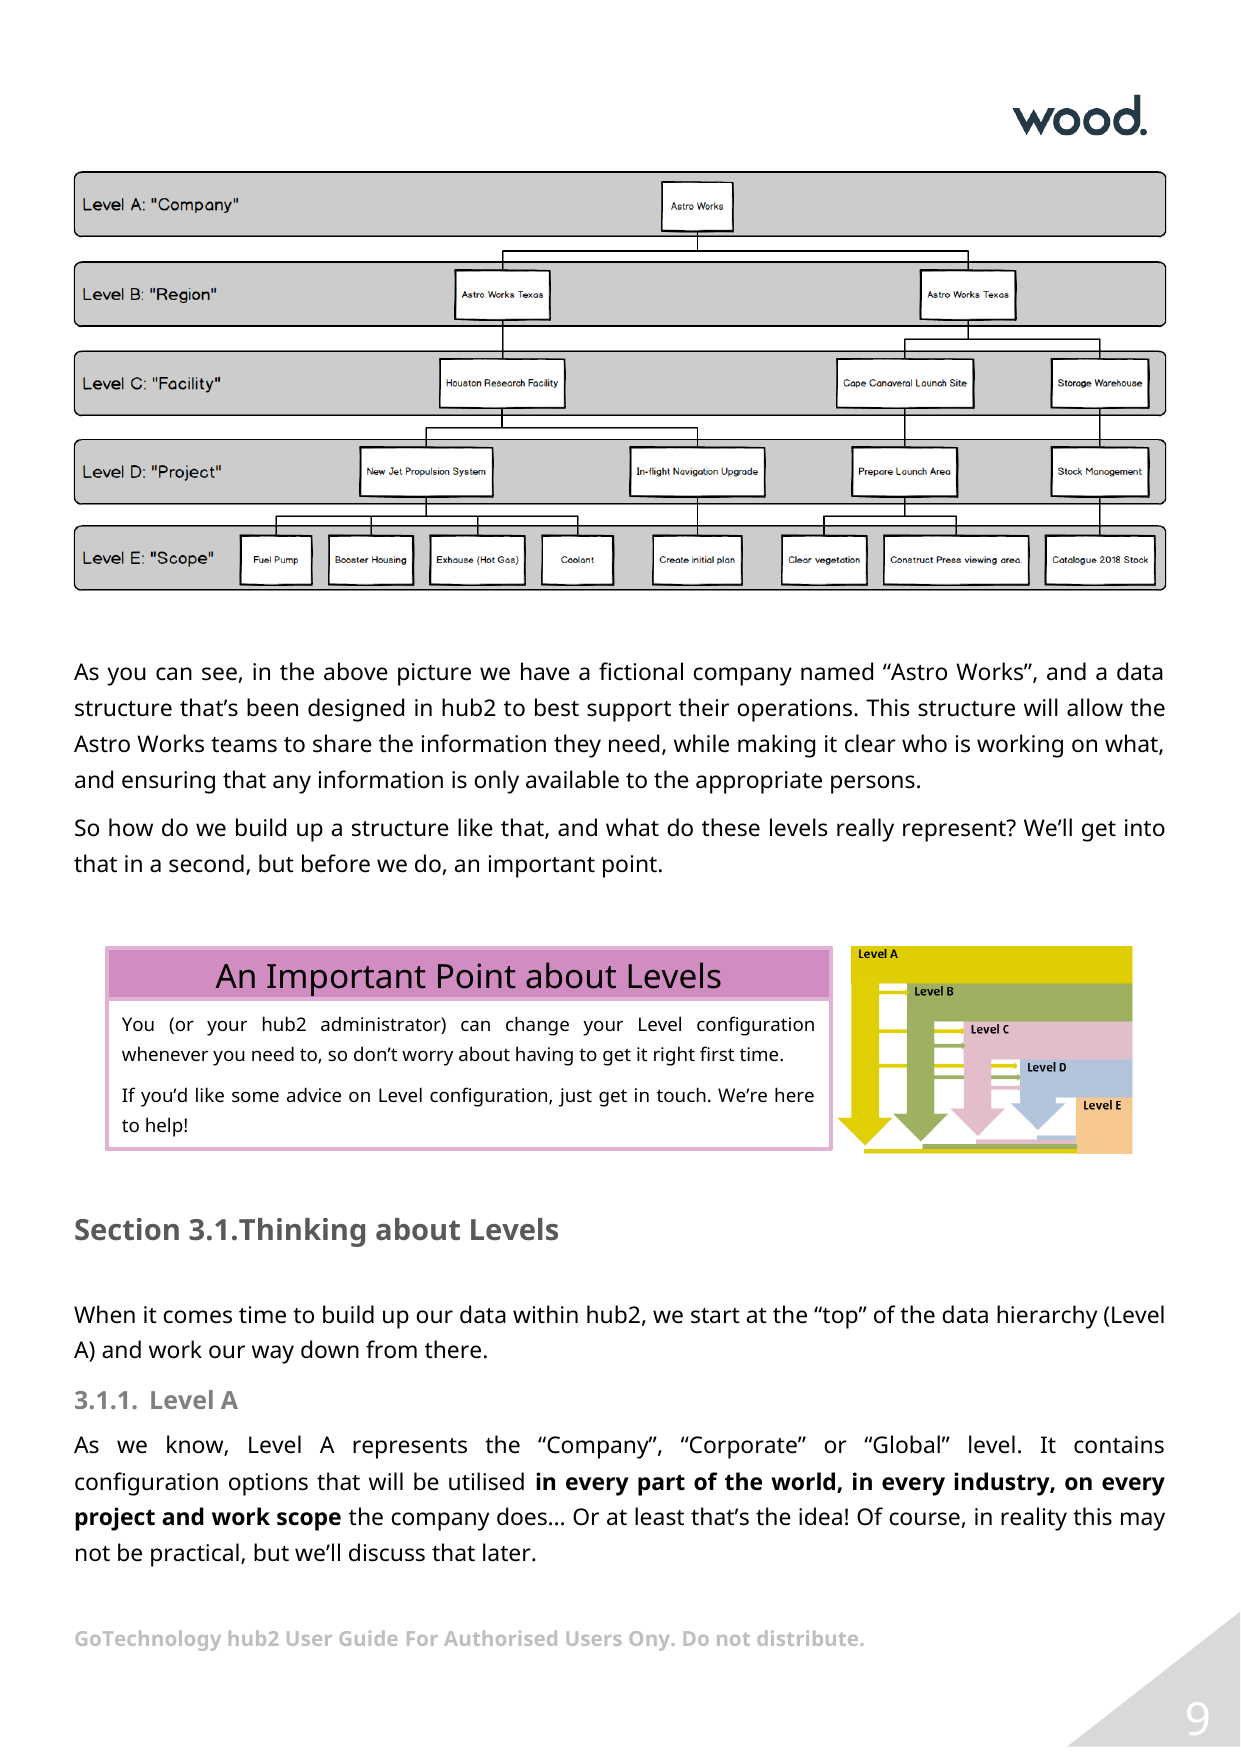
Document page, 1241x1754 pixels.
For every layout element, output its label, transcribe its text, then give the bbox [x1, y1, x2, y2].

picture [991, 73, 1167, 156]
text So how do we build up a structure like that, and what do these levels really represent? We’ll get into that in a second, but before we do, an important point. [74, 812, 1167, 879]
subtitle Level A [74, 1383, 1167, 1417]
picture [73, 171, 1167, 591]
text When it comes time to build up our data within hub2, we start at the “top” of the data hierarchy (Level A) and work our way down from there. [74, 1298, 1167, 1366]
picture [835, 945, 1134, 1155]
subtitle Thinking about Levels [74, 1209, 1167, 1248]
text As you can see, in the above picture we have a fictional company named “Astro Works”, and a data structure that’s been designed in hub2 to best support their operations. This structure will allow the Astro Works teams to share the information they need, while making it clear who is working on what, and ensuring that any information is only available to the appropriate persons. [74, 656, 1167, 795]
text As we know, Level A represents the “Company”, “Corporate” or “Global” level. It contains configuration options that will be utilised in every part of the world, in every industry, on every project and work scope the company does… Or at least that’s the idea! Of course, in reality this may not be practical, but we’ll discuss that later. [74, 1429, 1167, 1568]
